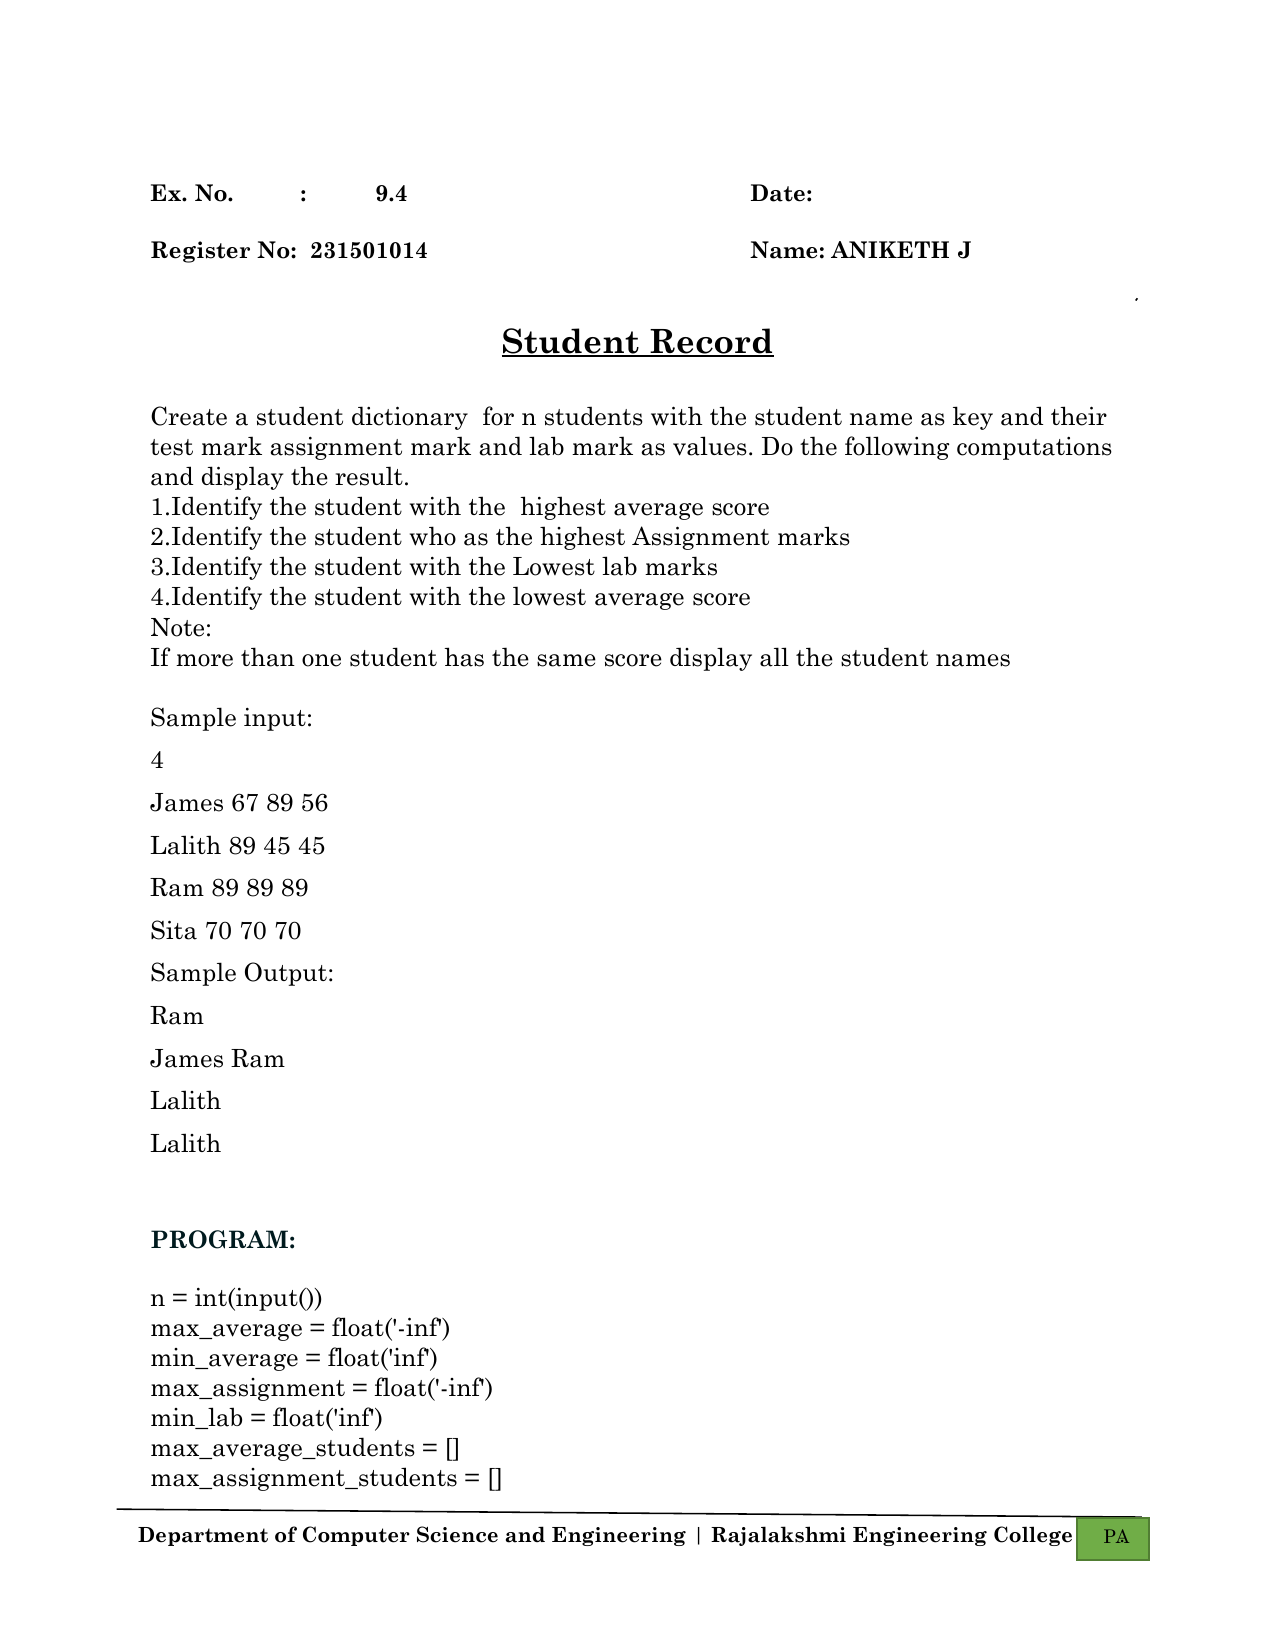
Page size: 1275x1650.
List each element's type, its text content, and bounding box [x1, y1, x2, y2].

text Ram 89 89 89 [150, 872, 1125, 902]
text max_assignment_students = [] [150, 1462, 1125, 1492]
text max_average = float('-inf') [150, 1312, 1125, 1342]
text James Ram [150, 1042, 1125, 1072]
text Lalith [150, 1085, 1125, 1115]
text min_average = float('inf') [150, 1342, 1125, 1372]
text 3.Identify the student with the Lowest lab marks [150, 551, 1125, 581]
text 2.Identify the student who as the highest Assignment marks [150, 521, 1125, 551]
text Lalith 89 45 45 [150, 829, 1125, 859]
text 4.Identify the student with the lowest average score [150, 581, 1125, 611]
text Lalith [150, 1128, 1125, 1158]
text Sita 70 70 70 [150, 914, 1125, 945]
text max_average_students = [] [150, 1432, 1125, 1462]
text Note: [150, 611, 1125, 641]
text 4 [150, 744, 1125, 774]
text 1.Identify the student with the highest average score [150, 491, 1125, 521]
text Ram [150, 1000, 1125, 1030]
text n = int(input()) [150, 1281, 1125, 1312]
text Sample input: [150, 702, 1125, 732]
text Student Record [150, 320, 1125, 360]
text PROGRAM: [150, 1225, 1125, 1254]
text Create a student dictionary for n students with the student name as key and their test mark assignment mark and lab mark as values. Do the following computations and display the result. [150, 401, 1125, 491]
text Sample Output: [150, 957, 1125, 987]
text Register No: 231501014 Name: ANIKETH J [150, 236, 1125, 263]
text James 67 89 56 [150, 787, 1125, 817]
text min_lab = float('inf') [150, 1402, 1125, 1432]
text If more than one student has the same score display all the student names [150, 641, 1125, 671]
text Ex. No. : 9.4 Date: [150, 179, 1125, 207]
text max_assignment = float('-inf') [150, 1372, 1125, 1402]
